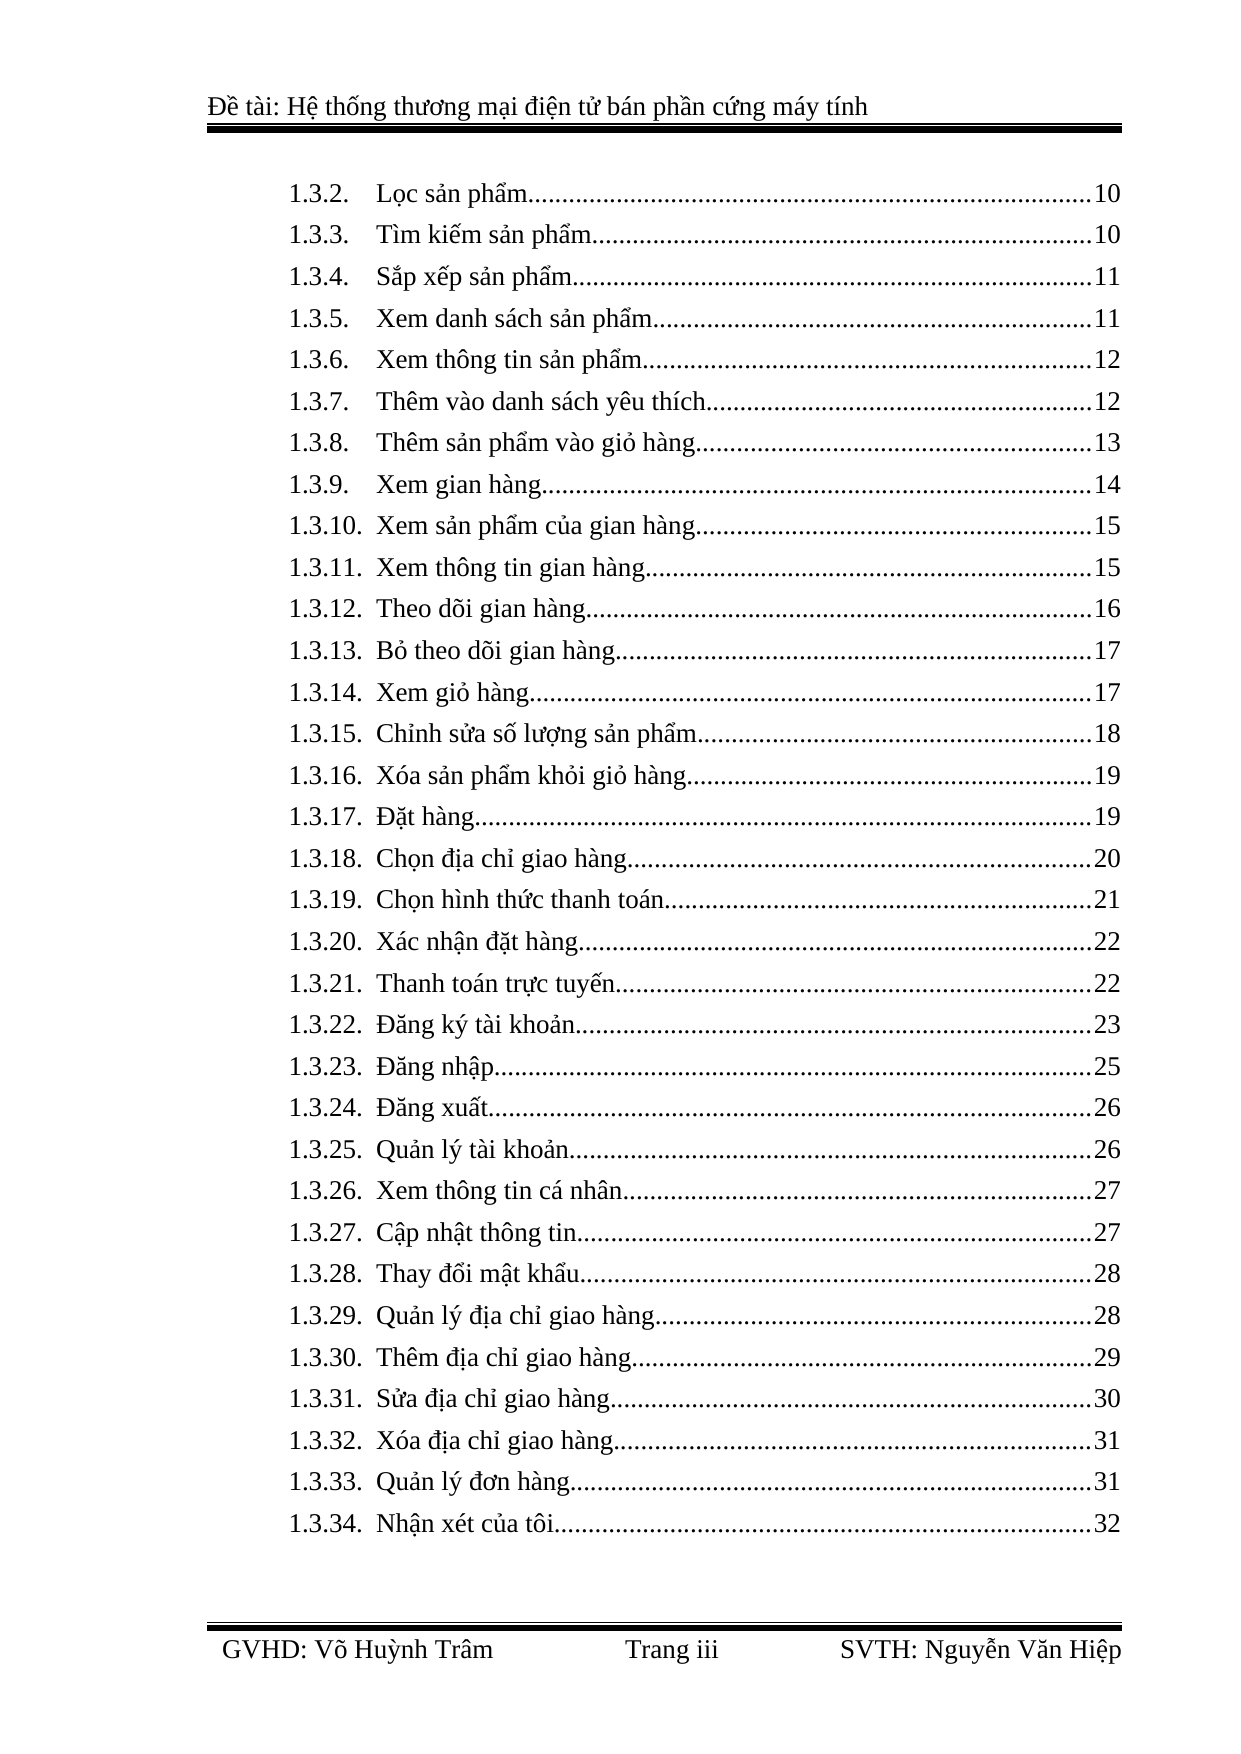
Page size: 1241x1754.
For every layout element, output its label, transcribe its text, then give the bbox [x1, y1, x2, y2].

text 1.3.22. Đăng ký tài khoản 23 [288, 1008, 1122, 1039]
text 1.3.11. Xem thông tin gian hàng 15 [288, 551, 1122, 582]
text 1.3.34. Nhận xét của tôi 32 [288, 1507, 1122, 1538]
text 1.3.3. Tìm kiếm sản phẩm 10 [288, 218, 1122, 250]
text 1.3.14. Xem giỏ hàng 17 [288, 676, 1122, 707]
text 1.3.26. Xem thông tin cá nhân 27 [288, 1174, 1122, 1206]
text 1.3.30. Thêm địa chỉ giao hàng 29 [288, 1341, 1122, 1372]
text 1.3.4. Sắp xếp sản phẩm 11 [288, 260, 1122, 291]
text 1.3.20. Xác nhận đặt hàng 22 [288, 925, 1122, 956]
text 1.3.31. Sửa địa chỉ giao hàng 30 [288, 1382, 1122, 1413]
text 1.3.29. Quản lý địa chỉ giao hàng 28 [288, 1299, 1122, 1330]
text 1.3.7. Thêm vào danh sách yêu thích 12 [288, 385, 1122, 416]
text 1.3.28. Thay đổi mật khẩu 28 [288, 1258, 1122, 1289]
text 1.3.8. Thêm sản phẩm vào giỏ hàng 13 [288, 426, 1122, 457]
text 1.3.32. Xóa địa chỉ giao hàng 31 [288, 1424, 1122, 1455]
text 1.3.19. Chọn hình thức thanh toán 21 [288, 883, 1122, 915]
text 1.3.6. Xem thông tin sản phẩm 12 [288, 343, 1122, 374]
text 1.3.10. Xem sản phẩm của gian hàng 15 [288, 509, 1122, 541]
text 1.3.12. Theo dõi gian hàng 16 [288, 593, 1122, 624]
text 1.3.33. Quản lý đơn hàng 31 [288, 1465, 1122, 1497]
text 1.3.16. Xóa sản phẩm khỏi giỏ hàng 19 [288, 759, 1122, 790]
text 1.3.25. Quản lý tài khoản 26 [288, 1133, 1122, 1164]
text 1.3.17. Đặt hàng 19 [288, 800, 1122, 832]
text 1.3.15. Chỉnh sửa số lượng sản phẩm 18 [288, 717, 1122, 748]
text 1.3.13. Bỏ theo dõi gian hàng 17 [288, 634, 1122, 665]
text 1.3.9. Xem gian hàng 14 [288, 468, 1122, 499]
text 1.3.27. Cập nhật thông tin 27 [288, 1216, 1122, 1247]
text 1.3.5. Xem danh sách sản phẩm 11 [288, 302, 1122, 333]
text 1.3.23. Đăng nhập 25 [288, 1050, 1122, 1081]
text 1.3.2. Lọc sản phẩm 10 [288, 177, 1122, 208]
text 1.3.24. Đăng xuất 26 [288, 1091, 1122, 1122]
text 1.3.21. Thanh toán trực tuyến 22 [288, 967, 1122, 998]
text 1.3.18. Chọn địa chỉ giao hàng 20 [288, 842, 1122, 873]
